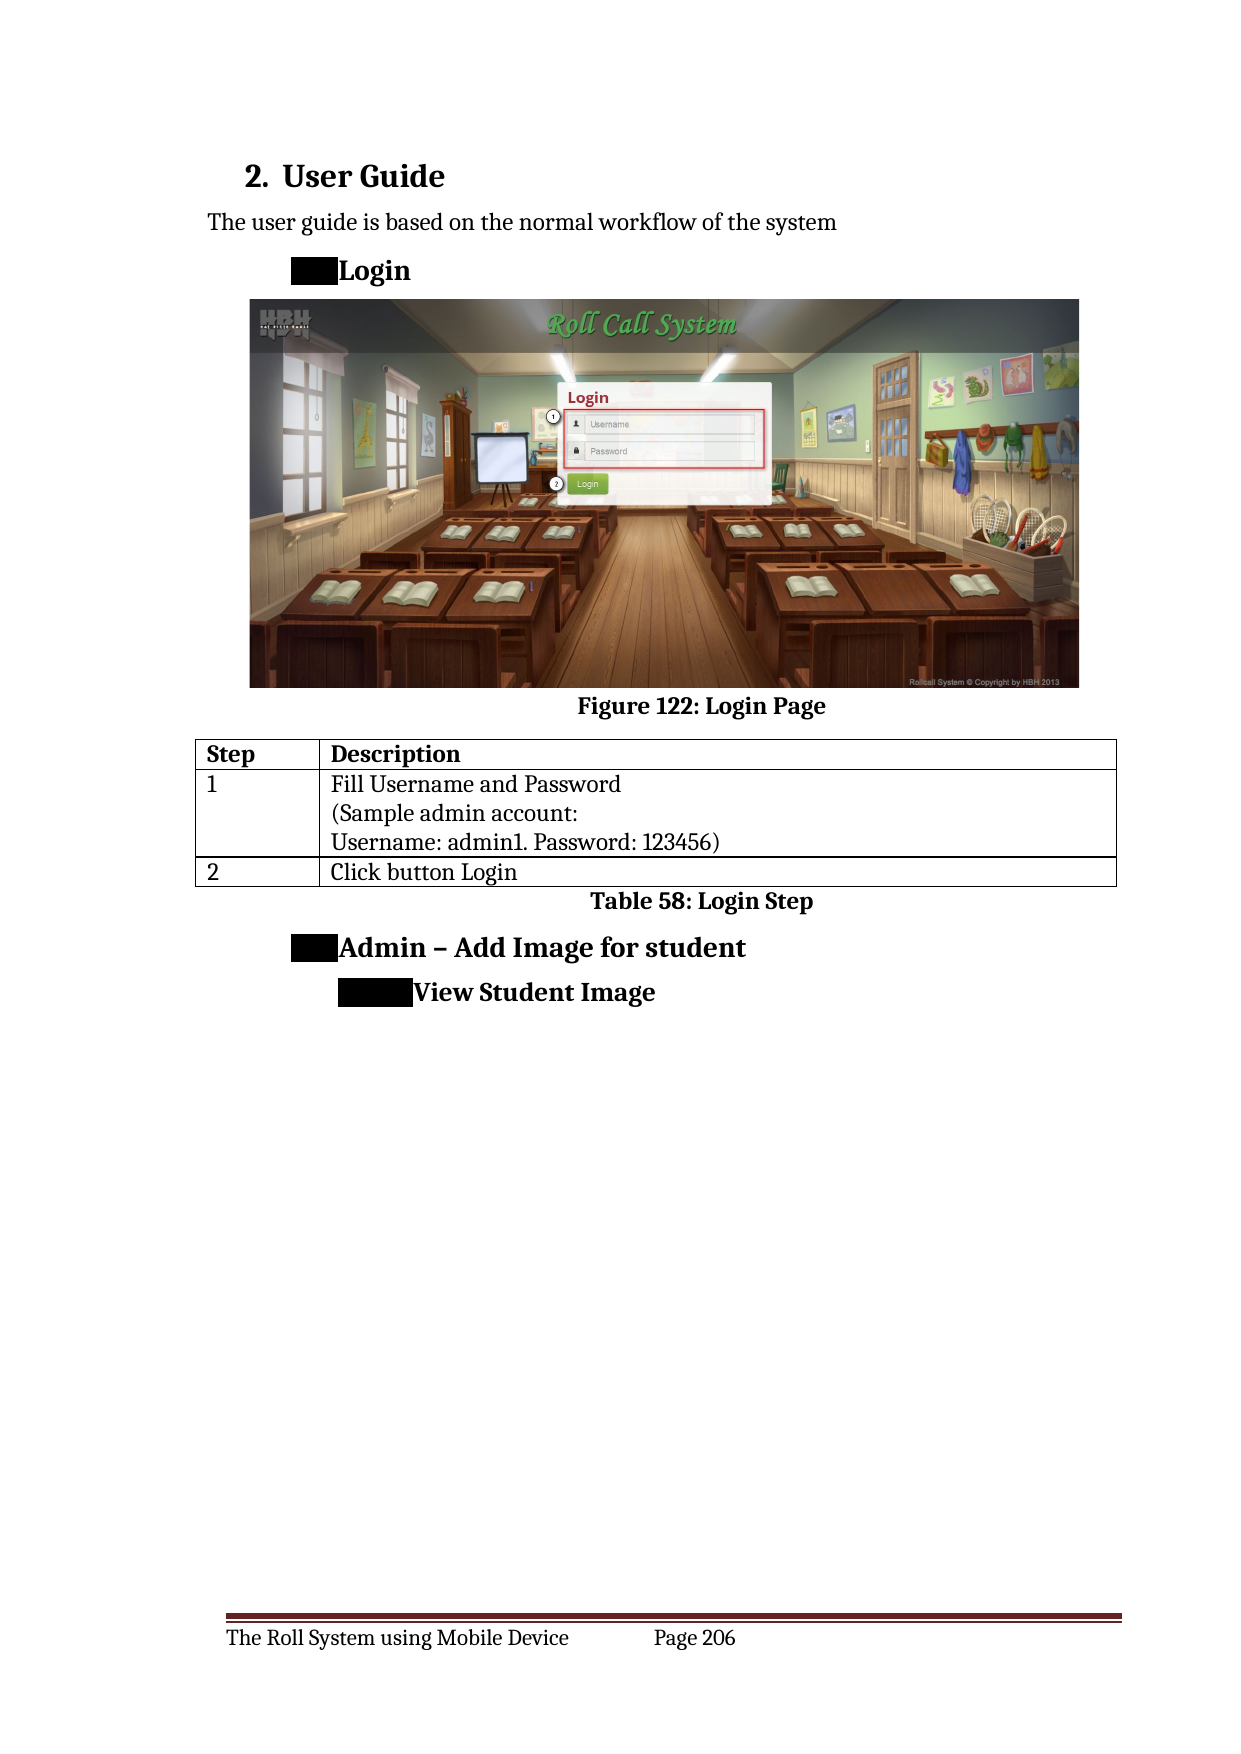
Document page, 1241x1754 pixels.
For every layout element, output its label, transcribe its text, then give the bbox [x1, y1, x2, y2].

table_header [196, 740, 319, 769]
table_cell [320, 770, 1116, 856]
text The user guide is based on the normal workflow of the system [207, 208, 1122, 237]
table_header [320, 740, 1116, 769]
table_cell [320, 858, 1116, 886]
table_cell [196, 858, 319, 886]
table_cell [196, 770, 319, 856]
picture [249, 299, 1080, 688]
subtitle Admin – Add Image for student [291, 931, 1122, 964]
subtitle View Student Image [338, 977, 1122, 1008]
subtitle User Guide [244, 157, 1122, 196]
subtitle Login [291, 254, 1122, 287]
